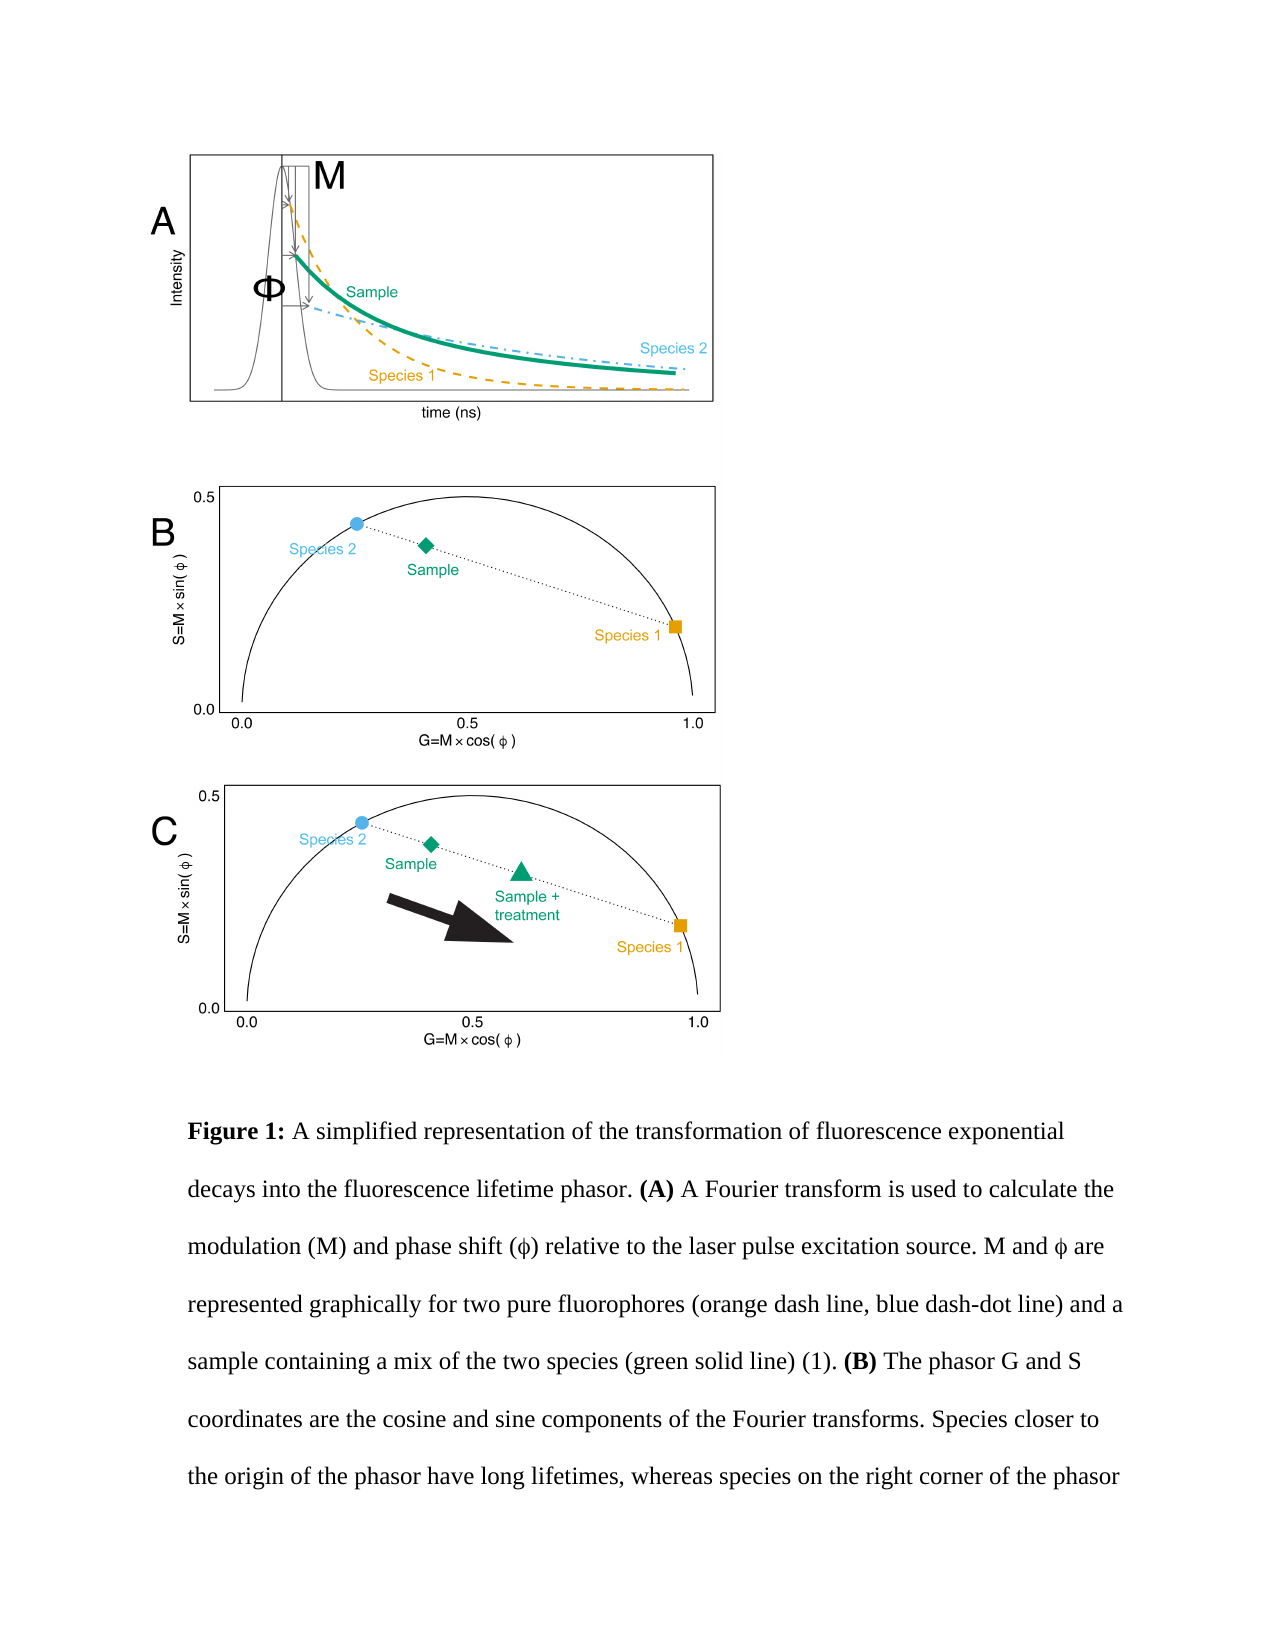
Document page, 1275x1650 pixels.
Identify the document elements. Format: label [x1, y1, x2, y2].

picture [150, 150, 725, 1057]
text [187, 1116, 1125, 1490]
